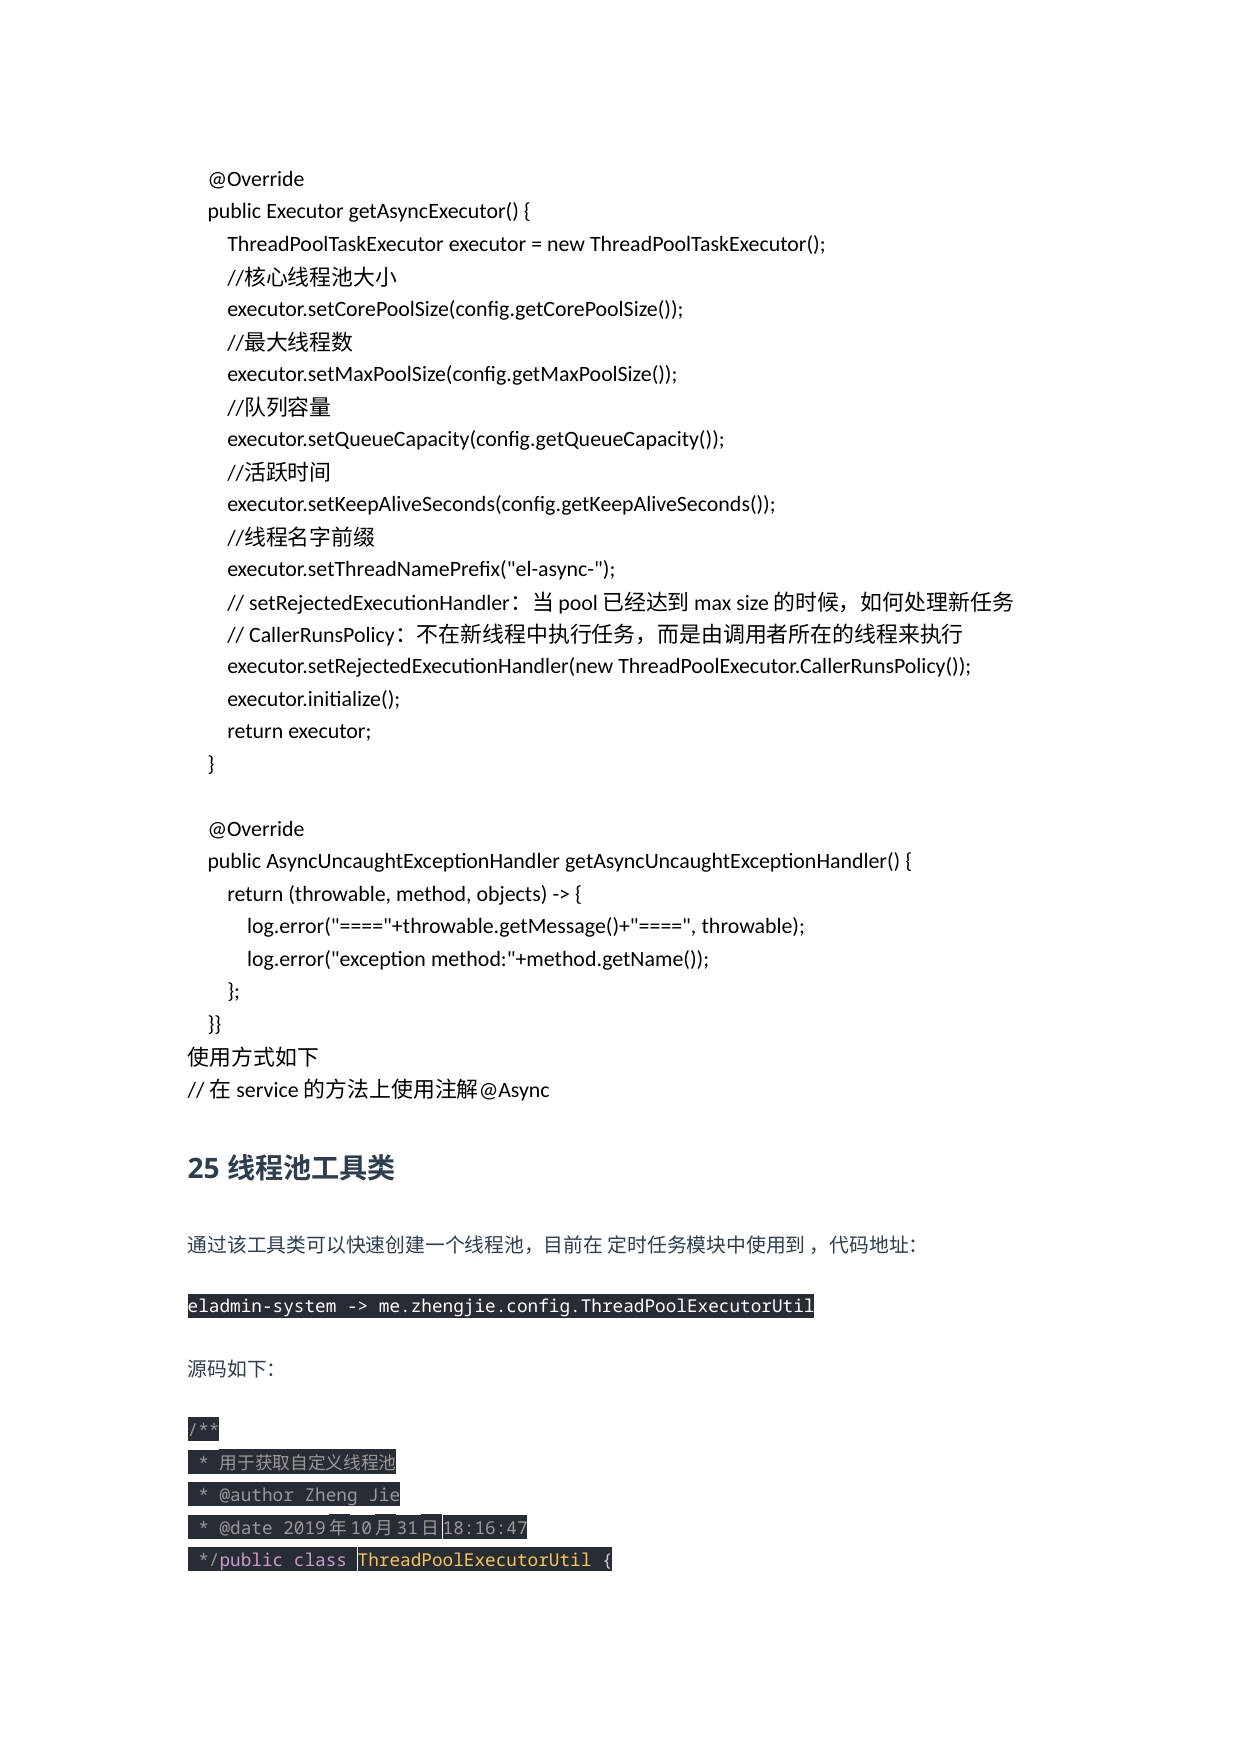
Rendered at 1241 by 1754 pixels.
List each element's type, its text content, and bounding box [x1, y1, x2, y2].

text //核心线程池大小 [187, 259, 1053, 292]
text //队列容量 [187, 389, 1053, 422]
text public AsyncUncaughtExceptionHandler getAsyncUncaughtExceptionHandler() { [187, 844, 1053, 877]
text * @date 2019年10月31日18:16:47 [187, 1510, 1053, 1543]
text public Executor getAsyncExecutor() { [187, 194, 1053, 227]
text log.error("exception method:"+method.getName()); [187, 942, 1053, 974]
text eladmin-system -> me.zhengjie.config.ThreadPoolExecutorUtil [187, 1289, 1053, 1322]
text @Override [187, 162, 1053, 194]
text executor.setKeepAliveSeconds(config.getKeepAliveSeconds()); [187, 487, 1053, 519]
text 使用方式如下 [187, 1039, 1053, 1072]
text ThreadPoolTaskExecutor executor = new ThreadPoolTaskExecutor(); [187, 227, 1053, 259]
text //最大线程数 [187, 324, 1053, 357]
text }; [187, 974, 1053, 1007]
text log.error("===="+throwable.getMessage()+"====", throwable); [187, 909, 1053, 942]
text 源码如下： [187, 1351, 1053, 1384]
text /** [187, 1413, 1053, 1445]
text * @author Zheng Jie [187, 1478, 1053, 1510]
text @Override [187, 812, 1053, 844]
text executor.setQueueCapacity(config.getQueueCapacity()); [187, 422, 1053, 454]
subtitle 25 线程池工具类 [187, 1134, 1053, 1199]
text executor.setRejectedExecutionHandler(new ThreadPoolExecutor.CallerRunsPolicy()); [187, 649, 1053, 682]
text //活跃时间 [187, 454, 1053, 487]
text return (throwable, method, objects) -> { [187, 877, 1053, 909]
text executor.setMaxPoolSize(config.getMaxPoolSize()); [187, 357, 1053, 389]
text //线程名字前缀 [187, 519, 1053, 552]
text } [187, 747, 1053, 779]
text executor.initialize(); [187, 682, 1053, 714]
text }} [187, 1007, 1053, 1039]
text // 在 service 的方法上使用注解@Async [187, 1072, 1053, 1104]
text executor.setThreadNamePrefix("el-async-"); [187, 552, 1053, 584]
text // CallerRunsPolicy：不在新线程中执行任务，而是由调用者所在的线程来执行 [187, 617, 1053, 649]
text executor.setCorePoolSize(config.getCorePoolSize()); [187, 292, 1053, 324]
text // setRejectedExecutionHandler：当pool已经达到max size的时候，如何处理新任务 [187, 584, 1053, 617]
text * 用于获取自定义线程池 [187, 1445, 1053, 1478]
text return executor; [187, 714, 1053, 747]
text 通过该工具类可以快速创建一个线程池，目前在 定时任务模块中使用到 ，代码地址： [187, 1228, 1053, 1260]
text */public class ThreadPoolExecutorUtil { [187, 1543, 1053, 1575]
